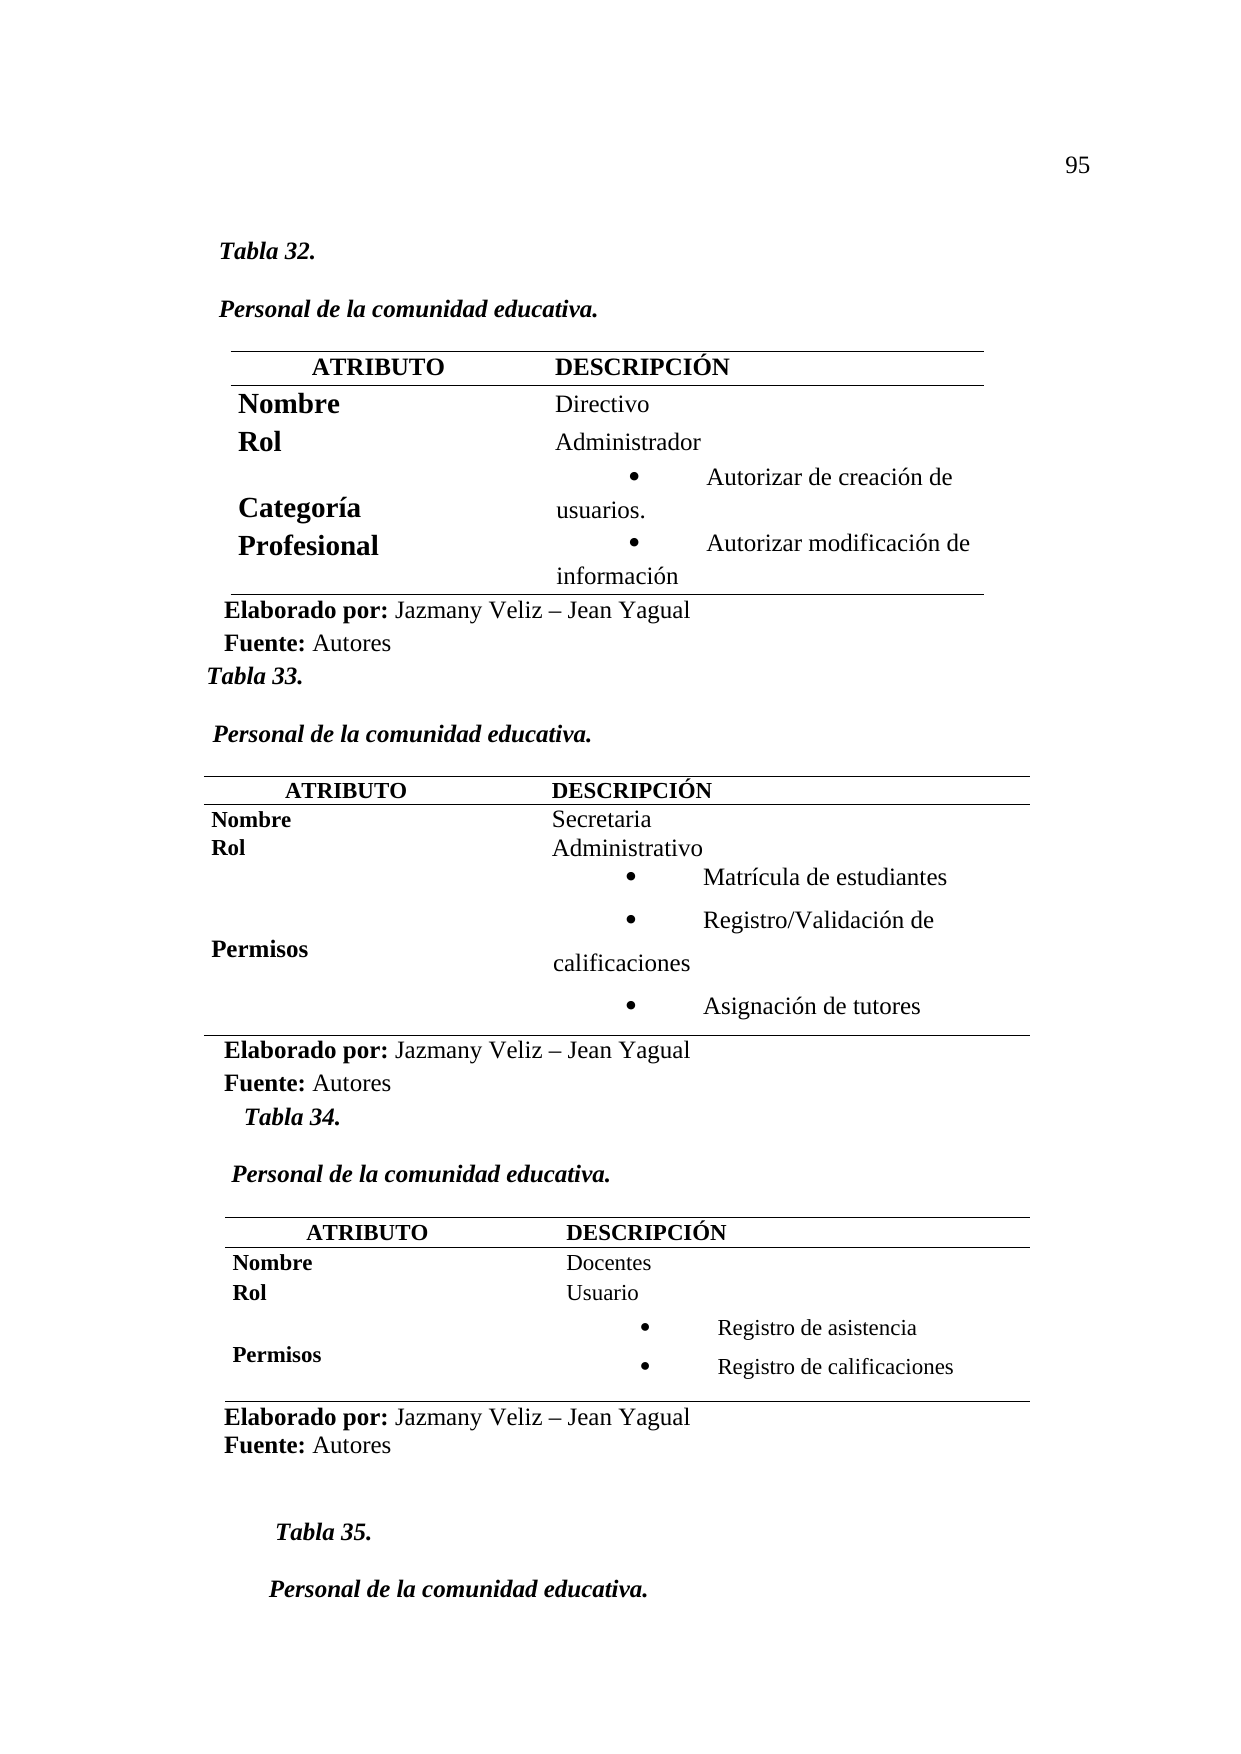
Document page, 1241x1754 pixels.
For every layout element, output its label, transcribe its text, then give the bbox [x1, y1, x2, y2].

table_cell Administrador [474, 424, 984, 462]
table_cell Permisos [225, 1308, 485, 1401]
table_cell Permisos [204, 862, 471, 1034]
table_header ATRIBUTO [225, 1218, 485, 1247]
text Tabla 35. [150, 1517, 1090, 1545]
text Fuente: Autores [150, 628, 1090, 657]
table_cell Docentes [485, 1248, 1030, 1277]
table_cell Nombre [204, 805, 471, 833]
table_cell Directivo [474, 386, 984, 424]
table_cell Usuario [485, 1277, 1030, 1307]
table_cell Administrativo [471, 833, 1030, 862]
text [150, 1402, 1090, 1430]
text Elaborado por: Jazmany Veliz – Jean Yagual [150, 595, 1090, 624]
table_cell Registro de asistencia Registro de calificaciones [485, 1308, 1030, 1401]
table_cell Matrícula de estudiantes Registro/Validación de calificaciones Asignación de tutores [471, 862, 1030, 1034]
table_header DESCRIPCIÓN [471, 777, 1030, 803]
table_header ATRIBUTO [204, 777, 471, 803]
table_cell Rol [231, 424, 474, 462]
text Fuente: Autores [150, 1430, 1090, 1459]
table_cell Secretaria [471, 805, 1030, 833]
text Personal de la comunidad educativa. [150, 1574, 1090, 1603]
text Elaborado por: Jazmany Veliz – Jean Yagual [150, 1036, 1090, 1064]
table_cell Rol [225, 1277, 485, 1307]
text Personal de la comunidad educativa. [150, 719, 1090, 747]
table_cell Rol [204, 833, 471, 862]
table_cell Categoría Profesional [231, 462, 474, 594]
text Tabla 32. [150, 236, 1090, 265]
table_header DESCRIPCIÓN [474, 352, 984, 385]
text Personal de la comunidad educativa. [150, 1159, 1090, 1188]
table_cell Autorizar de creación de usuarios. Autorizar modificación de información [474, 462, 984, 594]
table_header ATRIBUTO [231, 352, 474, 385]
text Fuente: Autores [150, 1068, 1090, 1097]
text Tabla 34. [150, 1102, 1090, 1130]
text Tabla 33. [150, 661, 1090, 690]
table_cell Nombre [231, 386, 474, 424]
text Personal de la comunidad educativa. [150, 294, 1090, 322]
table_header DESCRIPCIÓN [485, 1218, 1030, 1247]
table_cell Nombre [225, 1248, 485, 1277]
